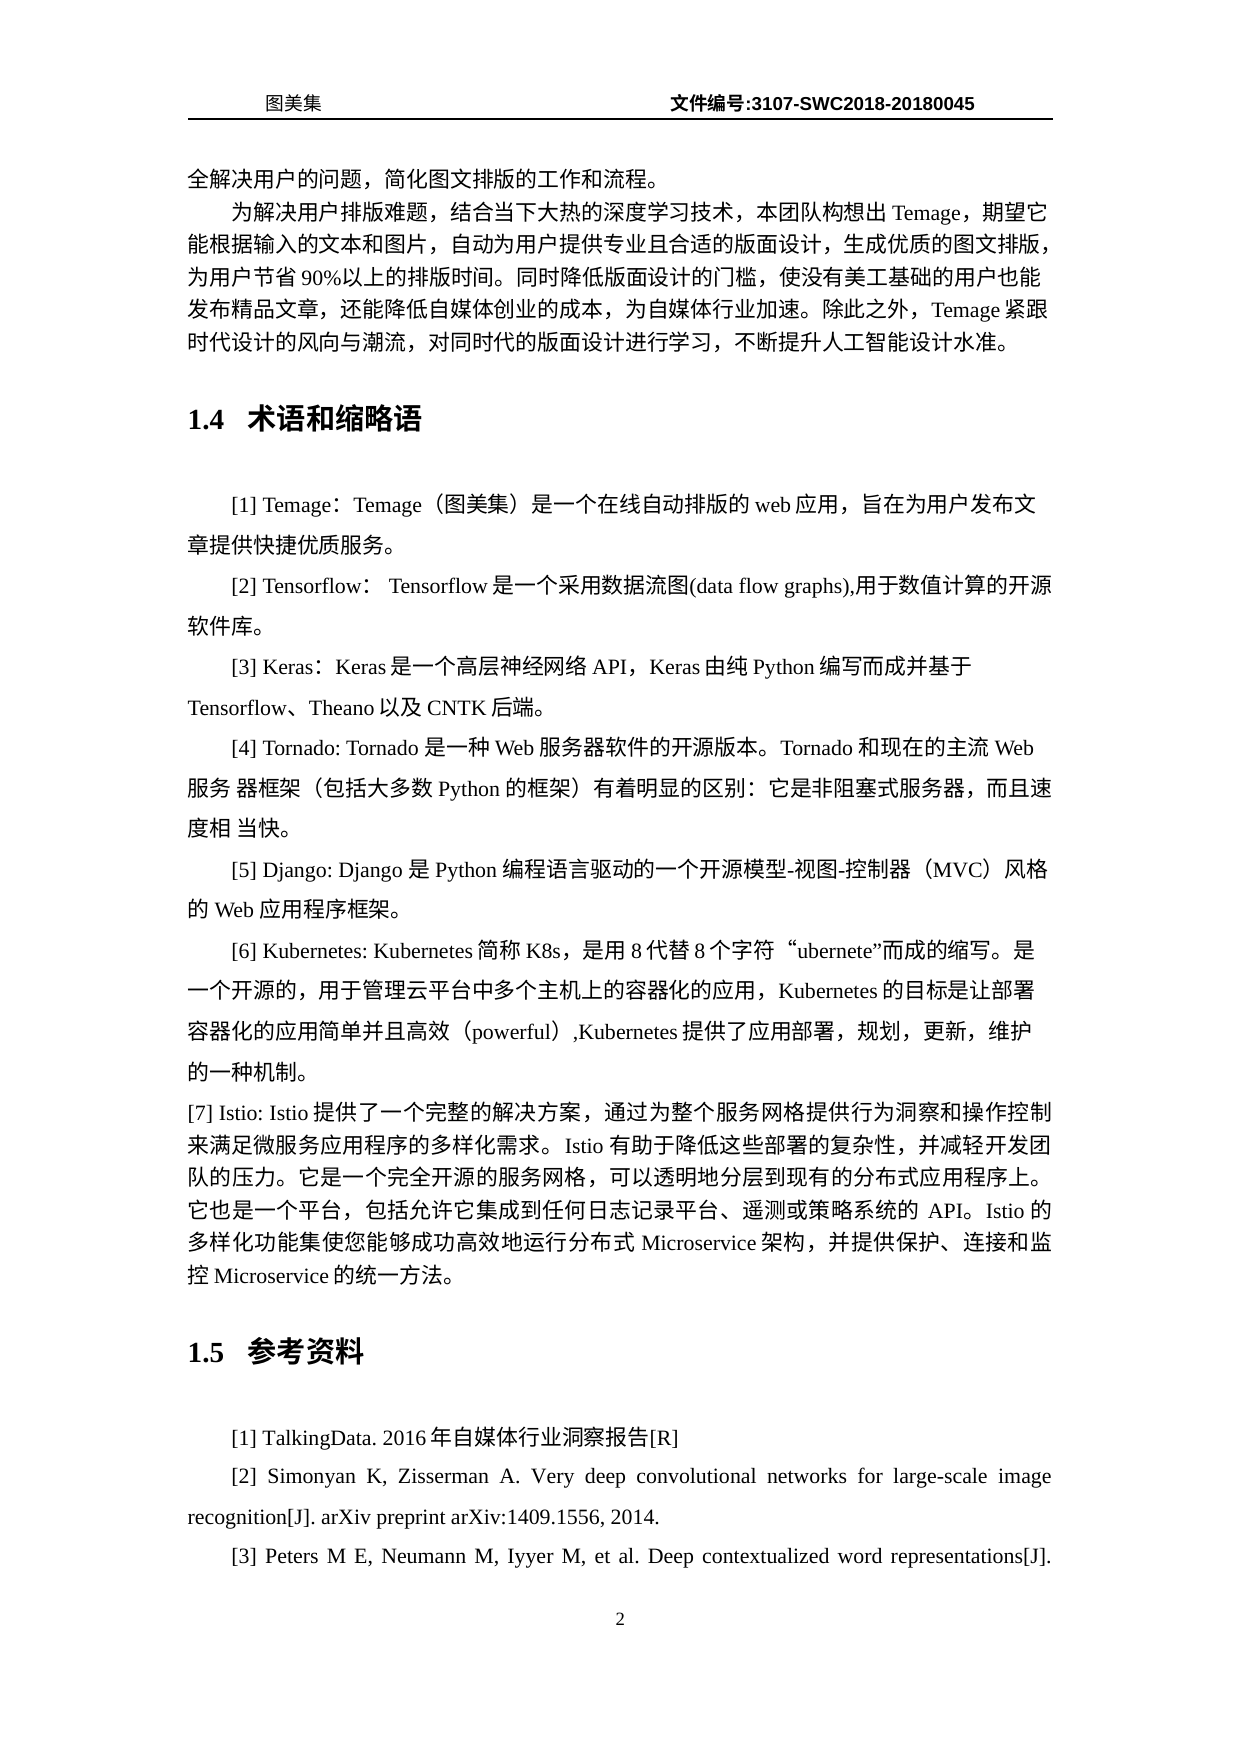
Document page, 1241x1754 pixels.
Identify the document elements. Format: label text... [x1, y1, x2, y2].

subtitle 参考资料 [187, 1317, 1053, 1382]
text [187, 162, 1053, 194]
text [187, 1539, 1053, 1572]
list Istio: Istio提供了一个完整的解决方案，通过为整个服务网格提供行为洞察和操作控制来满足微服务应用程序的多样化需求。Istio 有助于降低这些部署的复杂性，并减轻开发团队的压力。它是一个完全开源的服务网格，可以透明地分层到现有的分布式应用程序上。它也是一个平台，包括允许它集成到任何日志记录平台、遥测或策略系统的 API。Istio 的多样化功能集使您能够成功高效地运行分布式Microservice架构，并提供保护、连接和监控Microservice的统一方法。 [187, 1095, 1053, 1290]
list Tensorflow： Tensorflow是一个采用数据流图(data flow graphs),用于数值计算的开源软件库。 [187, 568, 1053, 641]
text 为解决用户排版难题，结合当下大热的深度学习技术，本团队构想出Temage，期望它能根据输入的文本和图片，自动为用户提供专业且合适的版面设计，生成优质的图文排版，为用户节省90%以上的排版时间。同时降低版面设计的门槛，使没有美工基础的用户也能发布精品文章，还能降低自媒体创业的成本，为自媒体行业加速。除此之外，Temage紧跟时代设计的风向与潮流，对同时代的版面设计进行学习，不断提升人工智能设计水准。 [187, 194, 1053, 357]
list Tornado: Tornado 是一种 Web 服务器软件的开源版本。Tornado 和现在的主流 Web 服务 器框架（包括大多数 Python 的框架）有着明显的区别：它是非阻塞式服务器，而且速度相 当快。 [187, 730, 1053, 843]
list Keras：Keras是一个高层神经网络API，Keras由纯Python编写而成并基于Tensorflow、Theano以及CNTK后端。 [187, 649, 1053, 722]
list Kubernetes: Kubernetes简称K8s，是用8代替8个字符“ubernete”而成的缩写。是一个开源的，用于管理云平台中多个主机上的容器化的应用，Kubernetes的目标是让部署容器化的应用简单并且高效（powerful）,Kubernetes提供了应用部署，规划，更新，维护的一种机制。 [187, 932, 1053, 1087]
list Django: Django 是 Python 编程语言驱动的一个开源模型-视图-控制器（MVC）风格的 Web 应用程序框架。 [187, 851, 1053, 924]
list Temage：Temage（图美集）是一个在线自动排版的web应用，旨在为用户发布文章提供快捷优质服务。 [187, 487, 1053, 560]
subtitle 术语和缩略语 [187, 384, 1053, 449]
text [1] TalkingData. 2016年自媒体行业洞察报告[R] [187, 1419, 1053, 1452]
text [2] Simonyan K, Zisserman A. Very deep convolutional networks for large-scale image recognition[J]. arXiv preprint arXiv:1409.1556, 2014. [187, 1460, 1053, 1533]
